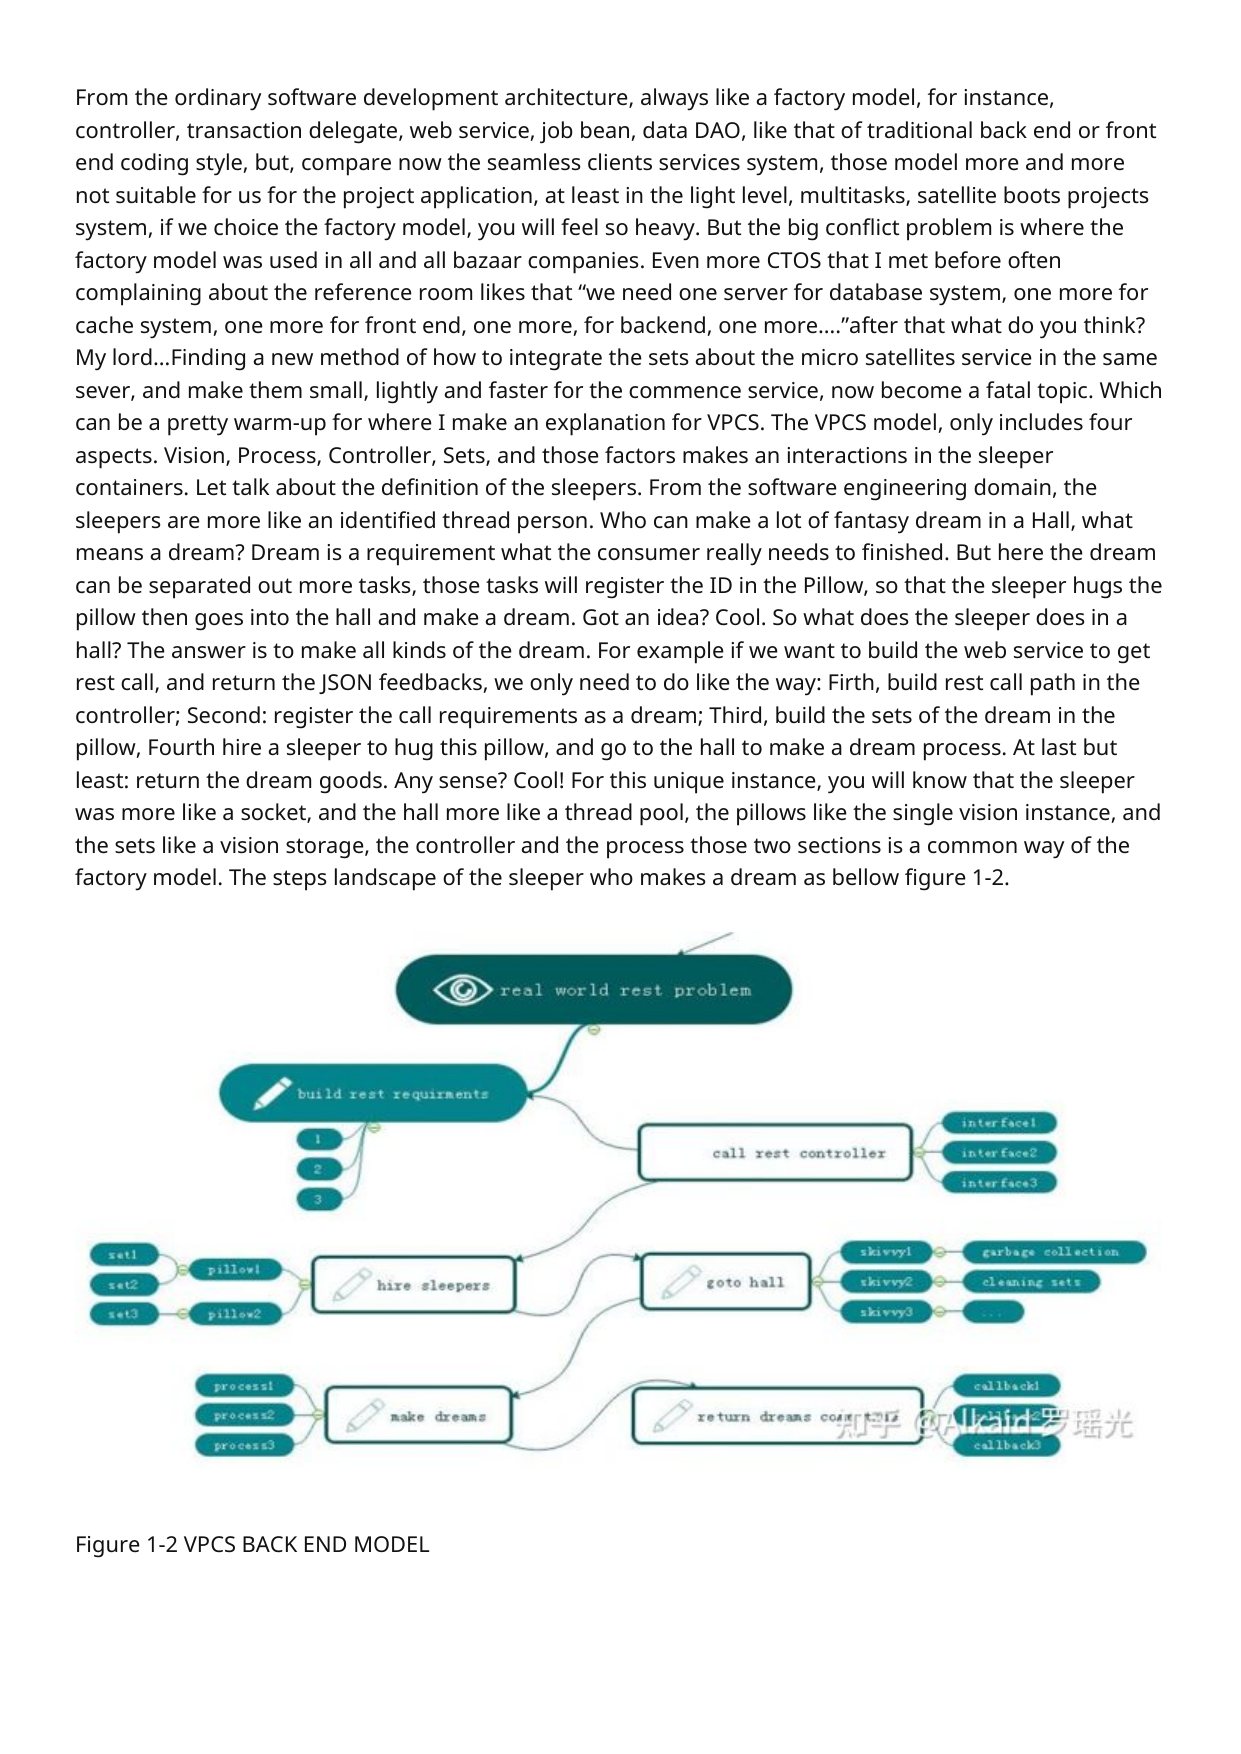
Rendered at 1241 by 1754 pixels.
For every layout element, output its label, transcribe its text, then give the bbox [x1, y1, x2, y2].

picture [75, 931, 1162, 1469]
text From the ordinary software development architecture, always like a factory model, for instance, controller, transaction delegate, web service, job bean, data DAO, like that of traditional back end or front end coding style, but, compare now the seamless clients services system, those model more and more not suitable for us for the project application, at least in the light level, multitasks, satellite boots projects system, if we choice the factory model, you will feel so heavy. But the big conflict problem is where the factory model was used in all and all bazaar companies. Even more CTOS that I met before often complaining about the reference room likes that “we need one server for database system, one more for cache system, one more for front end, one more, for backend, one more….”after that what do you think? My lord…Finding a new method of how to integrate the sets about the micro satellites service in the same sever, and make them small, lightly and faster for the commence service, now become a fatal topic. Which can be a pretty warm-up for where I make an explanation for VPCS. The VPCS model, only includes four aspects. Vision, Process, Controller, Sets, and those factors makes an interactions in the sleeper containers. Let talk about the definition of the sleepers. From the software engineering domain, the sleepers are more like an identified thread person. Who can make a lot of fantasy dream in a Hall, what means a dream? Dream is a requirement what the consumer really needs to finished. But here the dream can be separated out more tasks, those tasks will register the ID in the Pillow, so that the sleeper hugs the pillow then goes into the hall and make a dream. Got an idea? Cool. So what does the sleeper does in a hall? The answer is to make all kinds of the dream. For example if we want to build the web service to get rest call, and return the JSON feedbacks, we only need to do like the way: Firth, build rest call path in the controller; Second: register the call requirements as a dream; Third, build the sets of the dream in the pillow, Fourth hire a sleeper to hug this pillow, and go to the hall to make a dream process. At last but least: return the dream goods. Any sense? Cool! For this unique instance, you will know that the sleeper was more like a socket, and the hall more like a thread pool, the pillows like the single vision instance, and the sets like a vision storage, the controller and the process those two sections is a common way of the factory model. The steps landscape of the sleeper who makes a dream as bellow figure 1-2. [75, 81, 1165, 893]
text Figure 1-2 VPCS BACK END MODEL [75, 1527, 1165, 1560]
